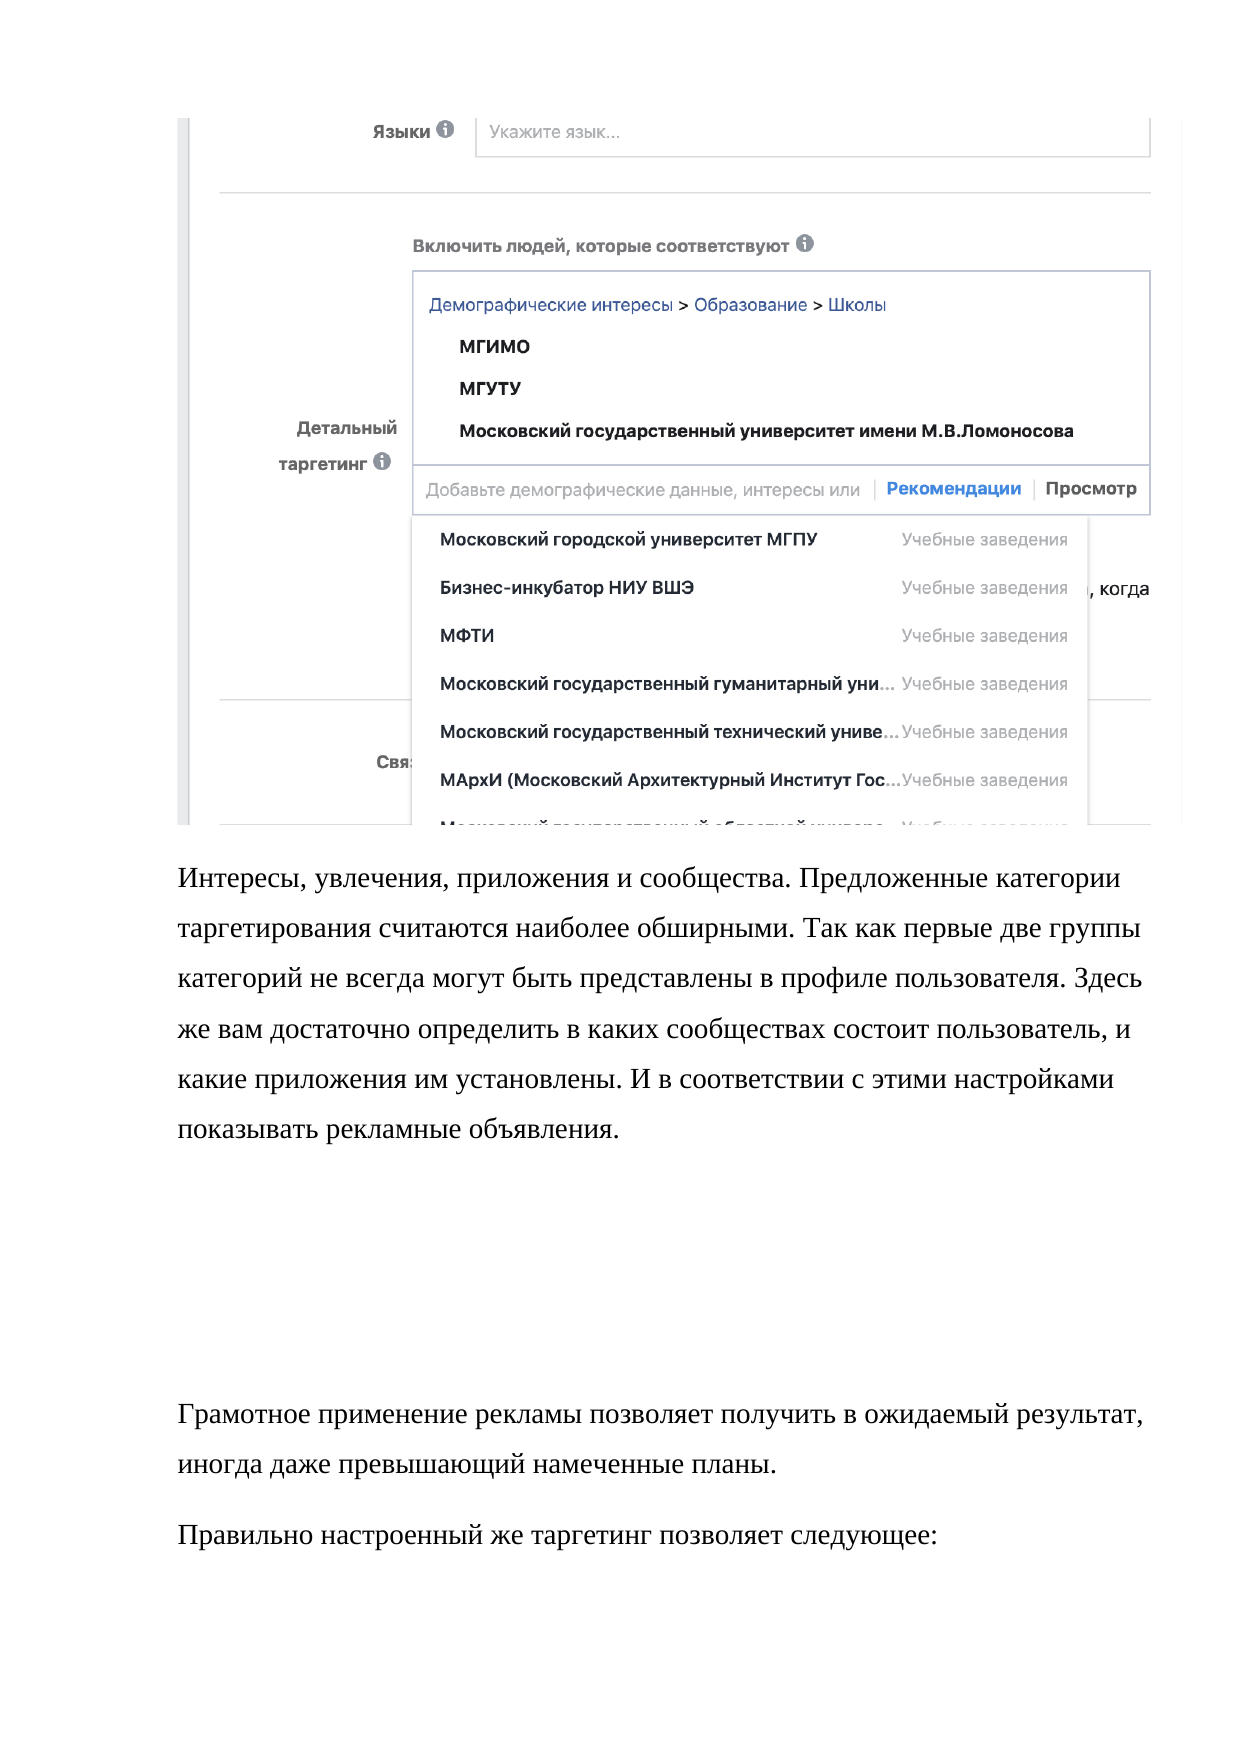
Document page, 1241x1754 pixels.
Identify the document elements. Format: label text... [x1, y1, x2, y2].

picture [177, 118, 1182, 825]
text Грамотное применение рекламы позволяет получить в ожидаемый результат, иногда даже превышающий намеченные планы. [177, 1396, 1181, 1480]
text Правильно настроенный же таргетинг позволяет следующее: [177, 1517, 1181, 1551]
text Интересы, увлечения, приложения и сообщества. Предложенные категории таргетирования считаются наиболее обширными. Так как первые две группы категорий не всегда могут быть представлены в профиле пользователя. Здесь же вам достаточно определить в каких сообществах состоит пользователь, и какие приложения им установлены. И в соответствии с этими настройками показывать рекламные объявления. [177, 860, 1181, 1145]
